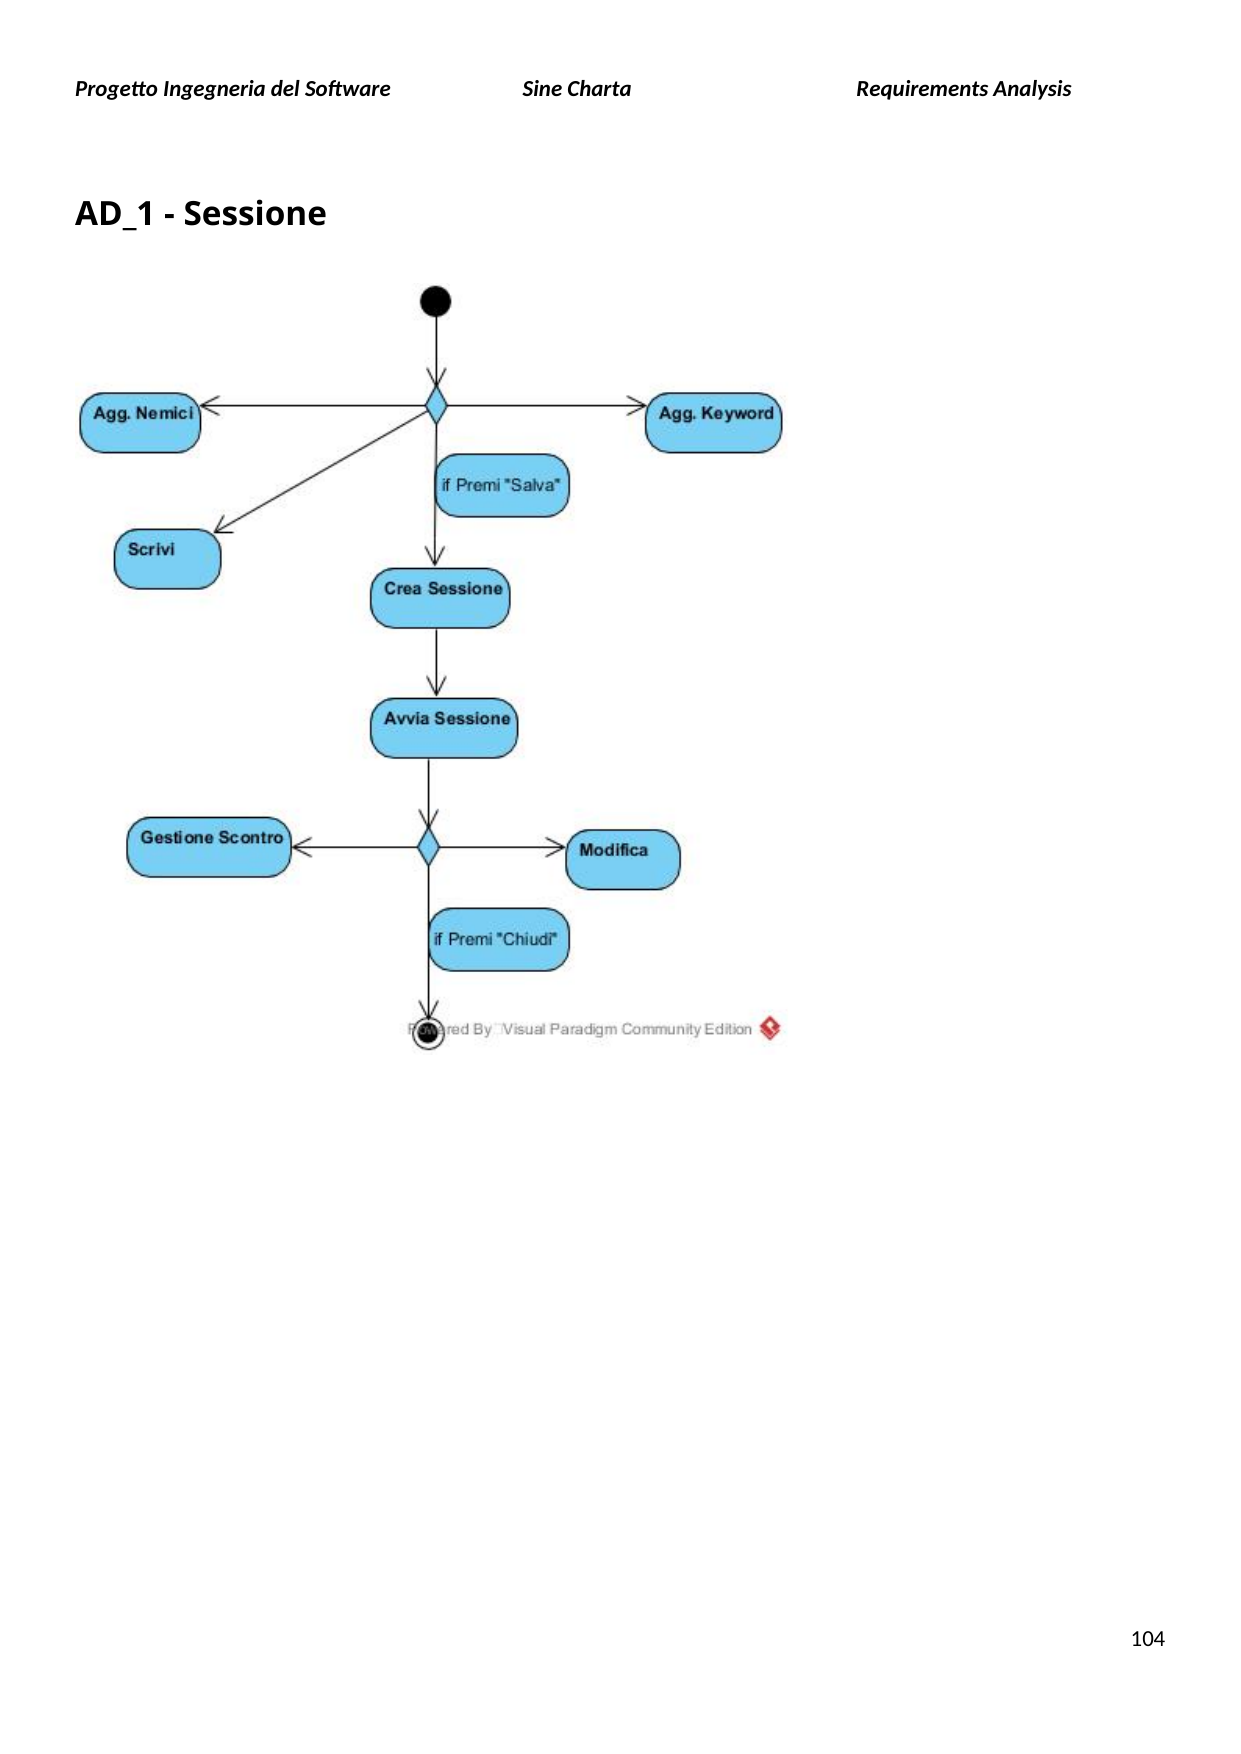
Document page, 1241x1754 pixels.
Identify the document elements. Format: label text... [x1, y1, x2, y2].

picture [75, 283, 789, 1055]
subtitle AD_1 - Sessione [75, 189, 1165, 235]
